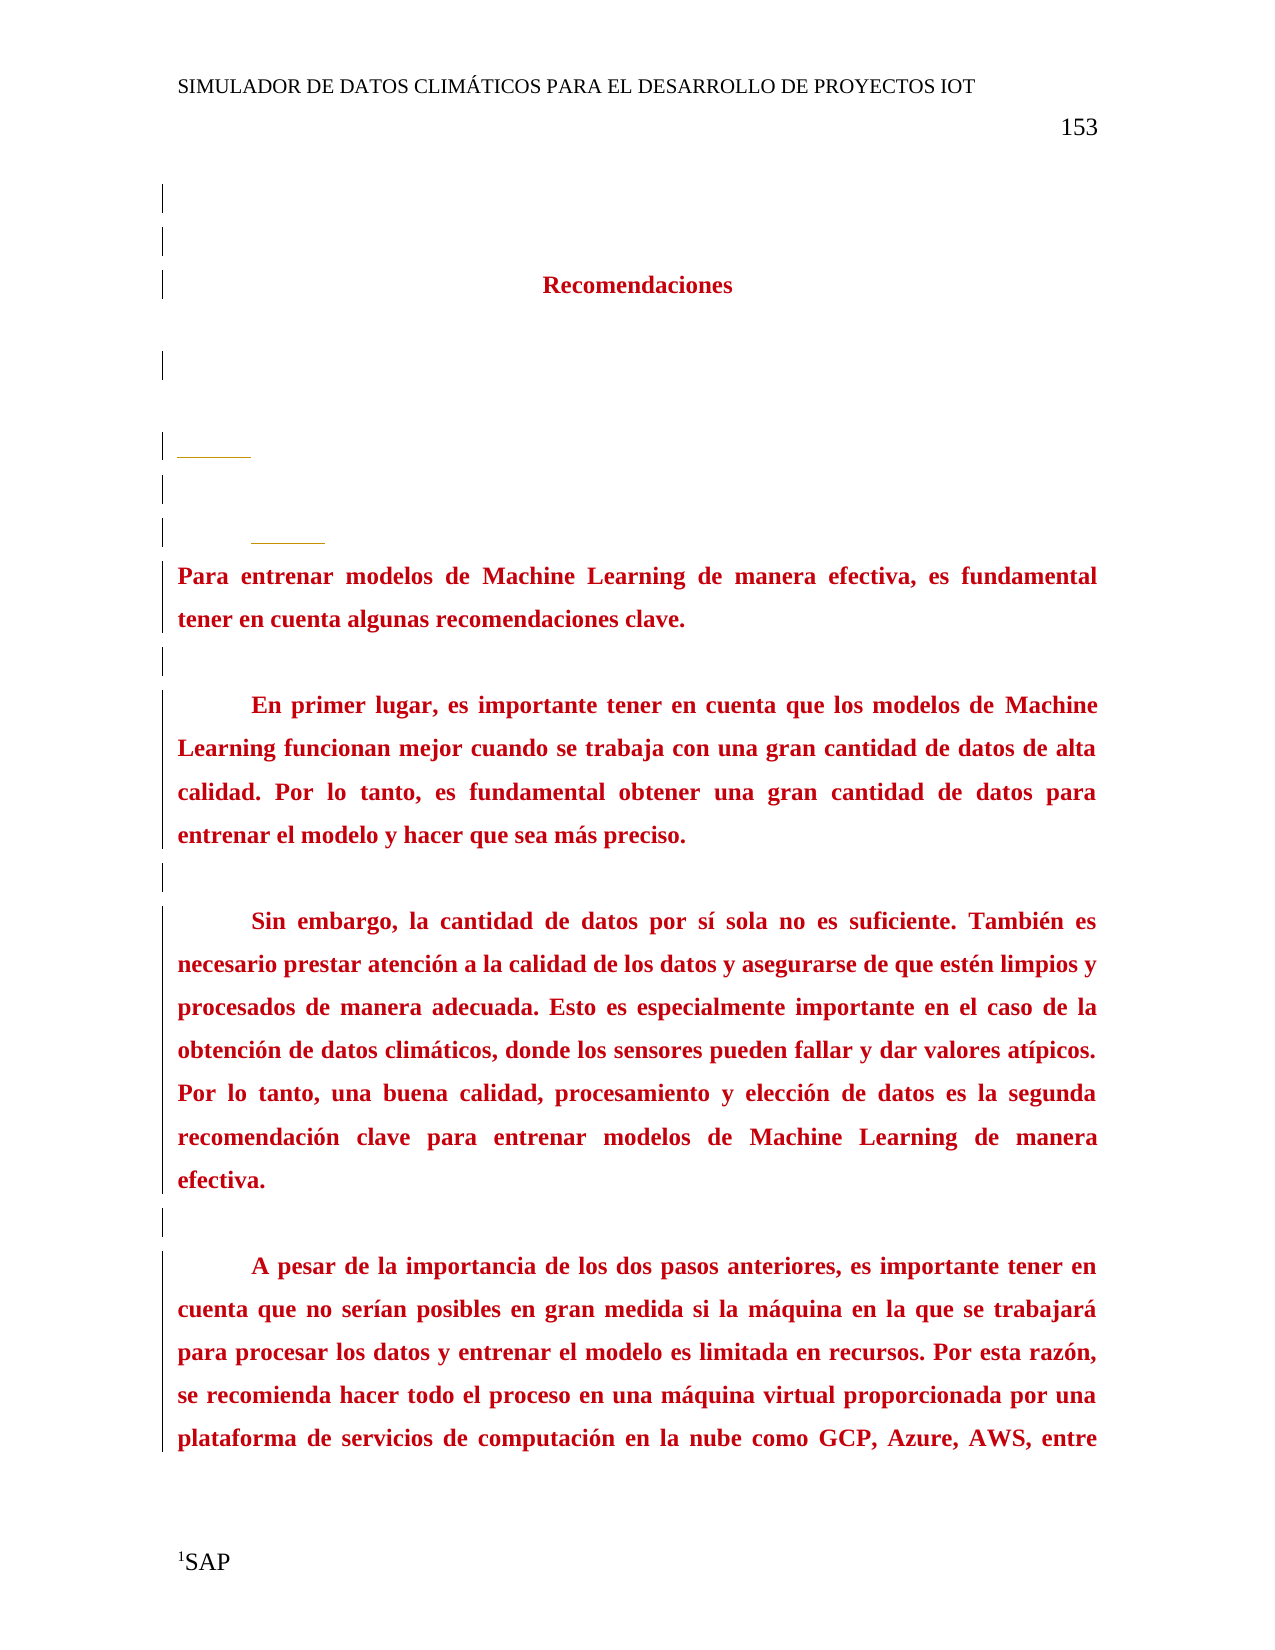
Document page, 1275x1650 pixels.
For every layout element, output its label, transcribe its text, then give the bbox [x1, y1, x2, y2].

text Para entrenar modelos de Machine Learning de manera efectiva, es fundamental tener en cuenta algunas recomendaciones clave. [177, 561, 1098, 633]
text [177, 1251, 1098, 1452]
text En primer lugar, es importante tener en cuenta que los modelos de Machine Learning funcionan mejor cuando se trabaja con una gran cantidad de datos de alta calidad. Por lo tanto, es fundamental obtener una gran cantidad de datos para entrenar el modelo y hacer que sea más preciso. [177, 690, 1098, 848]
subtitle Recomendaciones [177, 270, 1098, 299]
text Sin embargo, la cantidad de datos por sí sola no es suficiente. También es necesario prestar atención a la calidad de los datos y asegurarse de que estén limpios y procesados de manera adecuada. Esto es especialmente importante en el caso de la obtención de datos climáticos, donde los sensores pueden fallar y dar valores atípicos. Por lo tanto, una buena calidad, procesamiento y elección de datos es la segunda recomendación clave para entrenar modelos de Machine Learning de manera efectiva. [177, 906, 1098, 1193]
